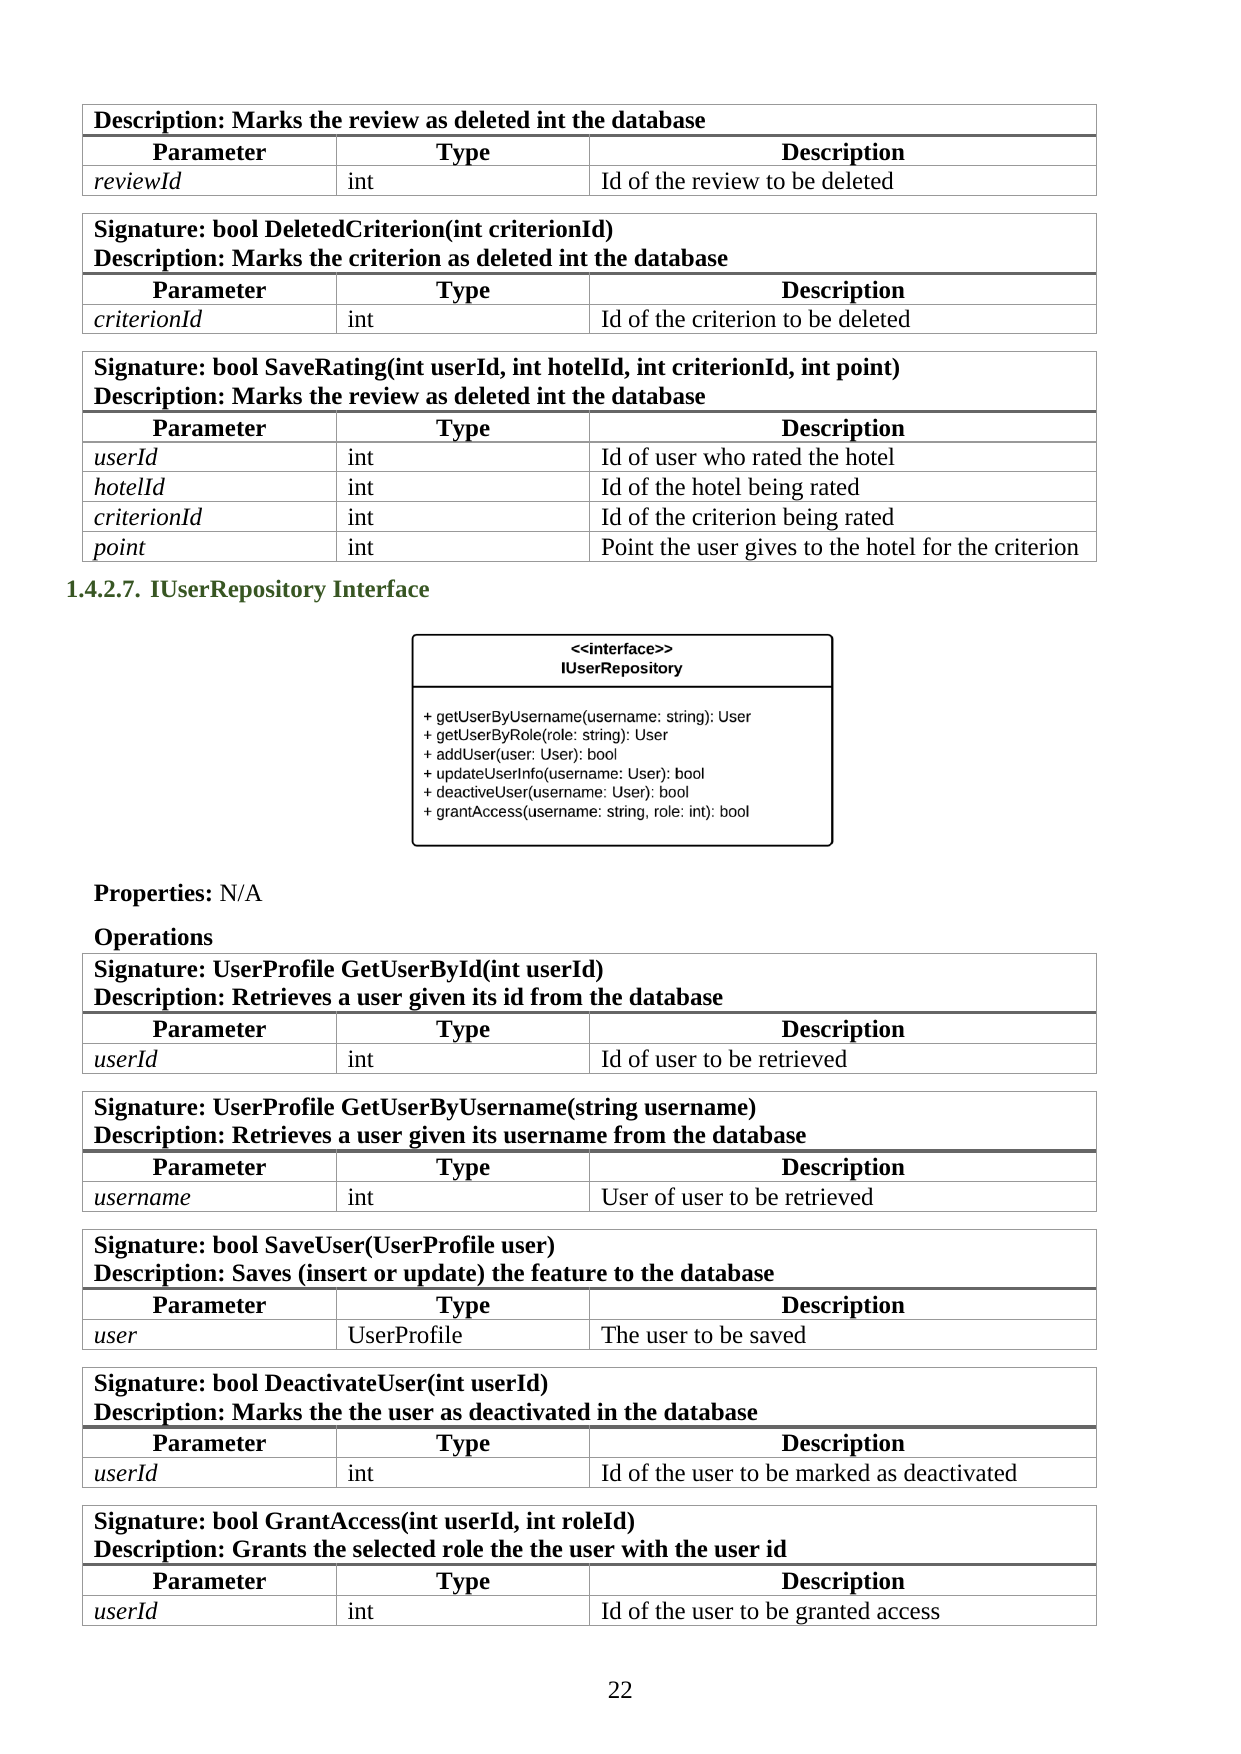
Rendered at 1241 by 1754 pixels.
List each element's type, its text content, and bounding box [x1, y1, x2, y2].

text Properties: N/A [94, 878, 1146, 907]
table_cell UserProfile [337, 1320, 589, 1349]
table_cell Parameter [83, 413, 336, 441]
table_cell int [337, 1182, 589, 1211]
table_cell int [337, 1458, 589, 1487]
table_cell criterionId [83, 305, 336, 333]
table_cell Description [590, 413, 1096, 441]
table_cell Point the user gives to the hotel for the criterion [590, 532, 1096, 561]
table_cell Parameter [83, 1290, 336, 1319]
table_cell int [337, 532, 589, 561]
table_cell Id of the hotel being rated [590, 472, 1096, 501]
table_cell Description [590, 275, 1096, 303]
picture [394, 617, 846, 860]
table_cell Type [337, 1153, 589, 1181]
table_cell int [337, 1044, 589, 1073]
table_cell username [83, 1182, 336, 1211]
table_cell userId [83, 1458, 336, 1487]
table_cell int [337, 472, 589, 501]
table_cell Id of the criterion to be deleted [590, 305, 1096, 333]
table_cell The user to be saved [590, 1320, 1096, 1349]
table_cell Parameter [83, 1153, 336, 1181]
table_cell Description [590, 1014, 1096, 1043]
table_cell Id of the user to be granted access [590, 1596, 1096, 1625]
table_cell Parameter [83, 1014, 336, 1043]
table_header Signature: bool SaveUser(UserProfile user) Description: Saves (insert or update) the feature to the database [83, 1230, 1096, 1287]
table_cell User of user to be retrieved [590, 1182, 1096, 1211]
table_header Signature: bool GrantAccess(int userId, int roleId) Description: Grants the selected role the the user with the user id [83, 1506, 1096, 1563]
table_cell Type [337, 275, 589, 303]
table_cell Id of the criterion being rated [590, 502, 1096, 531]
table_cell Type [337, 137, 589, 165]
table_cell Description [590, 137, 1096, 165]
table_cell Type [337, 1014, 589, 1043]
table_cell Type [337, 1290, 589, 1319]
table_cell user [83, 1320, 336, 1349]
table_cell Type [337, 413, 589, 441]
table_cell Parameter [83, 137, 336, 165]
table_cell Id of the review to be deleted [590, 166, 1096, 195]
subtitle IUserRepository Interface [141, 574, 1146, 603]
table_cell hotelId [83, 472, 336, 501]
table_cell Id of user to be retrieved [590, 1044, 1096, 1073]
table_cell Description [590, 1153, 1096, 1181]
table_header Signature: bool SaveRating(int userId, int hotelId, int criterionId, int point) Description: Marks the review as deleted int the database [83, 352, 1096, 409]
table_cell Type [337, 1429, 589, 1457]
table_cell int [337, 166, 589, 195]
table_cell int [337, 305, 589, 333]
table_cell int [337, 1596, 589, 1625]
table_cell userId [83, 1596, 336, 1625]
table_cell reviewId [83, 166, 336, 195]
table_cell int [337, 443, 589, 471]
table_header Signature: bool DeletedCriterion(int criterionId) Description: Marks the criterion as deleted int the database [83, 214, 1096, 272]
table_cell Description [590, 1290, 1096, 1319]
table_cell Parameter [83, 275, 336, 303]
table_cell Parameter [83, 1566, 336, 1595]
table_cell Id of user who rated the hotel [590, 443, 1096, 471]
text Operations [94, 922, 1146, 950]
table_cell Parameter [83, 1429, 336, 1457]
table_cell userId [83, 1044, 336, 1073]
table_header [83, 105, 1096, 133]
table_cell Description [590, 1566, 1096, 1595]
table_cell point [83, 532, 336, 561]
table_cell criterionId [83, 502, 336, 531]
table_header Signature: UserProfile GetUserById(int userId) Description: Retrieves a user given its id from the database [83, 954, 1096, 1011]
table_cell Type [337, 1566, 589, 1595]
table_cell int [337, 502, 589, 531]
table_header Signature: bool DeactivateUser(int userId) Description: Marks the the user as deactivated in the database [83, 1368, 1096, 1425]
table_cell Description [590, 1429, 1096, 1457]
table_cell userId [83, 443, 336, 471]
table_header Signature: UserProfile GetUserByUsername(string username) Description: Retrieves a user given its username from the database [83, 1092, 1096, 1149]
table_cell Id of the user to be marked as deactivated [590, 1458, 1096, 1487]
